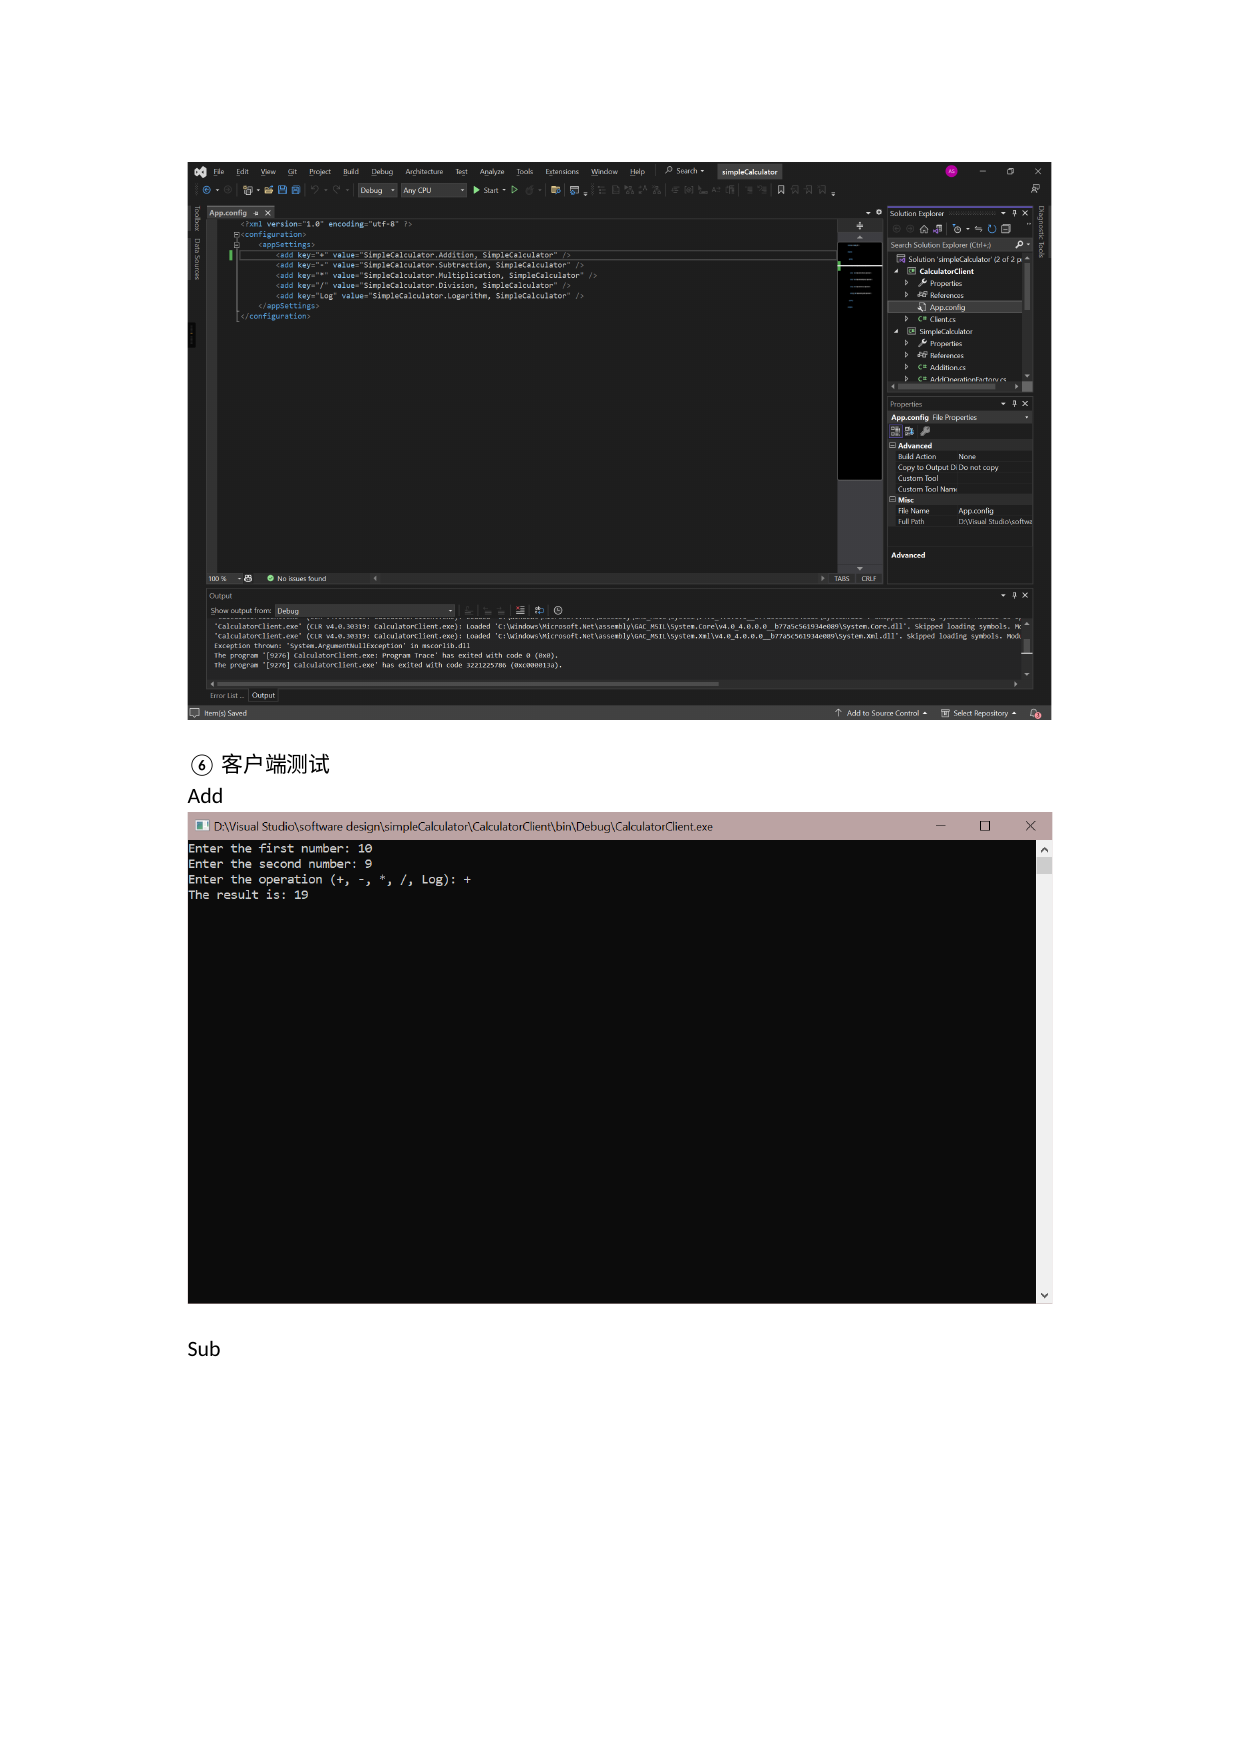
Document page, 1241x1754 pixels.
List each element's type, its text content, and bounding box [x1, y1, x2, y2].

list Sub [187, 1332, 1053, 1364]
list Add [187, 779, 1053, 812]
picture [187, 812, 1053, 1304]
picture [187, 162, 1052, 720]
list ⑥客户端测试 [187, 747, 1053, 779]
